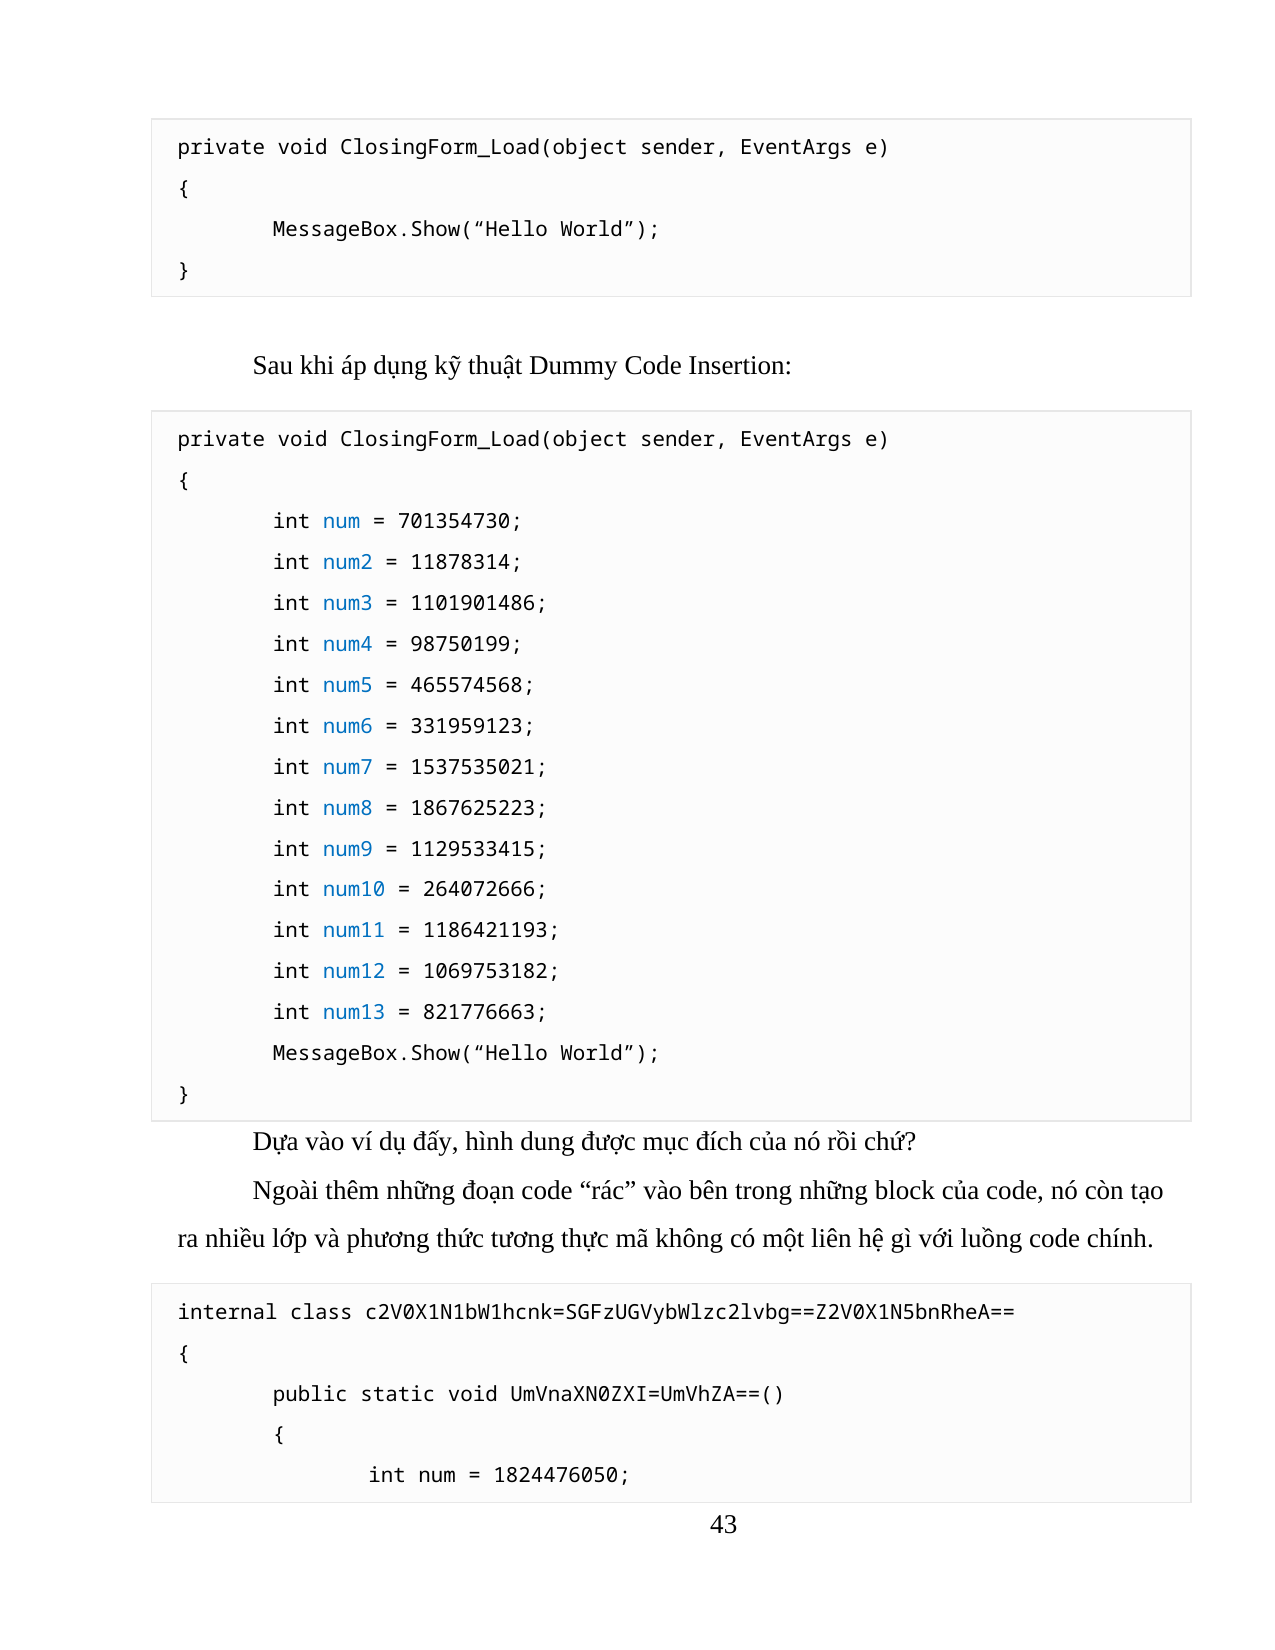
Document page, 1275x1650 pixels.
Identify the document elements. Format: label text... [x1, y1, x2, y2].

text } [152, 1065, 1190, 1120]
text int num2 = 11878314; [152, 533, 1190, 574]
text private void ClosingForm_Load(object sender, EventArgs e) [152, 412, 1190, 451]
text int num4 = 98750199; [152, 615, 1190, 656]
text int num = 701354730; [152, 492, 1190, 533]
text private void ClosingForm_Load(object sender, EventArgs e) [152, 120, 1190, 159]
text int num10 = 264072666; [152, 861, 1190, 901]
text int num8 = 1867625223; [152, 779, 1190, 819]
text int num6 = 331959123; [152, 697, 1190, 738]
text MessageBox.Show(“Hello World”); [152, 1024, 1190, 1065]
text int num12 = 1069753182; [152, 942, 1190, 983]
text Ngoài thêm những đoạn code “rác” vào bên trong những block của code, nó còn tạo ra nhiều lớp và phương thức tương thực mã không có một liên hệ gì với luồng code chính. [177, 1174, 1165, 1253]
text MessageBox.Show(“Hello World”); [152, 200, 1190, 241]
text int num7 = 1537535021; [152, 738, 1190, 779]
text int num13 = 821776663; [152, 983, 1190, 1024]
text Dựa vào ví dụ đấy, hình dung được mục đích của nó rồi chứ? [177, 1126, 1165, 1157]
text internal class c2V0X1N1bW1hcnk=SGFzUGVybWlzc2lvbg==Z2V0X1N5bnRheA== [152, 1284, 1190, 1324]
text } [152, 241, 1190, 296]
text int num3 = 1101901486; [152, 574, 1190, 615]
text int num9 = 1129533415; [152, 819, 1190, 861]
text int num11 = 1186421193; [152, 901, 1190, 942]
text { [152, 159, 1190, 200]
text { [152, 451, 1190, 492]
text { [152, 1406, 1190, 1446]
text int num = 1824476050; [152, 1446, 1190, 1502]
text public static void UmVnaXN0ZXI=UmVhZA==() [152, 1364, 1190, 1406]
text int num5 = 465574568; [152, 656, 1190, 697]
text { [152, 1324, 1190, 1364]
text Sau khi áp dụng kỹ thuật Dummy Code Insertion: [177, 349, 1165, 381]
